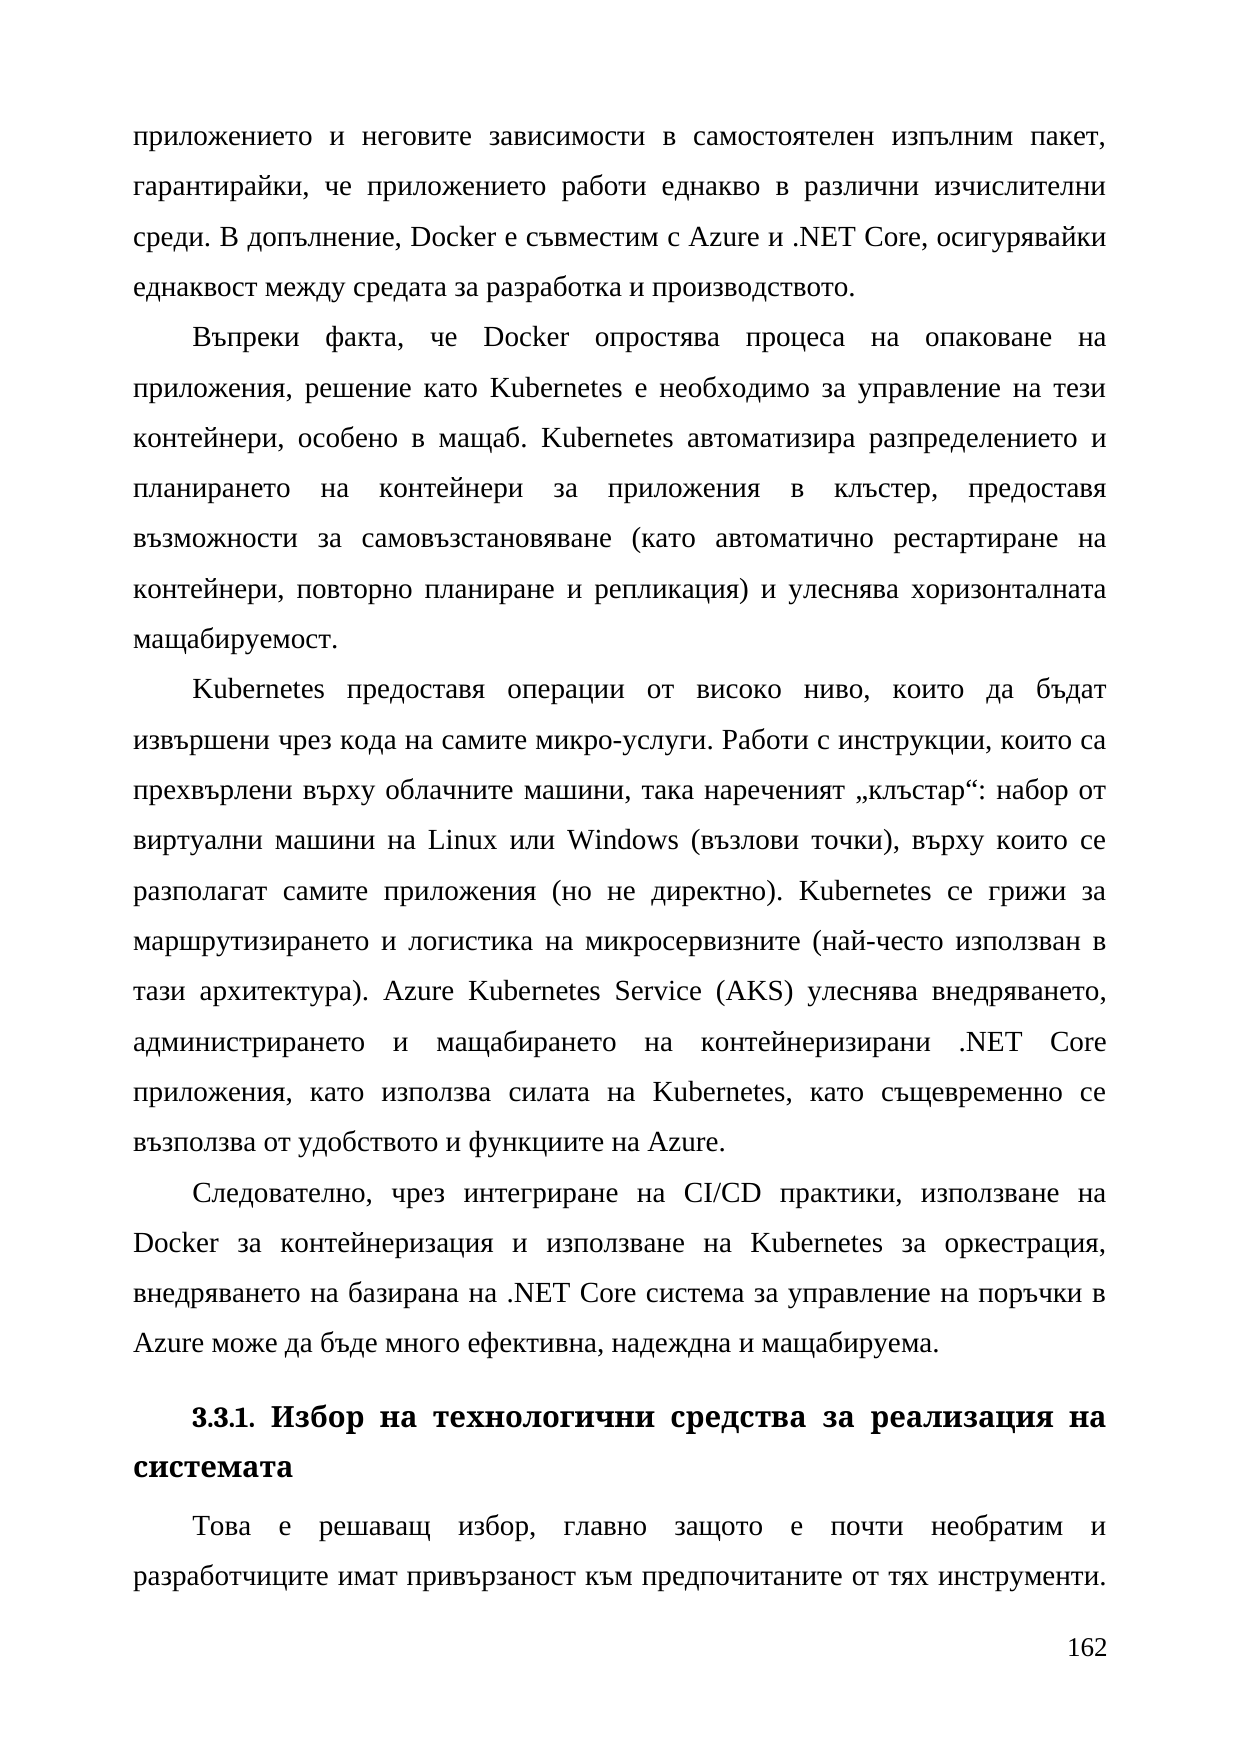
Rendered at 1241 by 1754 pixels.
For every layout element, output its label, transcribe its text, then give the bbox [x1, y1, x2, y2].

text Kubernetes предоставя операции от високо ниво, които да бъдат извършени чрез кода на самите микро-услуги. Pаботи с инструкции, които са прехвърлени върху облачните машини, така нареченият „клъстар“: набор от виртуални машини на Linux или Windows (възлови точки), върху които се разполагат самите приложения (но не директно). Kubernetes се грижи за маршрутизирането и логистика на микросервизните (най-често използван в тази архитектура). Azure Kubernetes Service (AKS) улеснява внедряването, администрирането и мащабирането на контейнеризирани .NET Core приложения, като използва силата на Kubernetes, като същевременно се възползва от удобството и функциите на Azure. [133, 672, 1107, 1158]
text Въпреки факта, че Docker опростява процеса на опаковане на приложения, решение като Kubernetes е необходимо за управление на тези контейнери, особено в мащаб. Kubernetes автоматизира разпределението и планирането на контейнери за приложения в клъстер, предоставя възможности за самовъзстановяване (като автоматично рестартиране на контейнери, повторно планиране и репликация) и улеснява хоризонталната мащабируемост. [133, 319, 1107, 655]
text Следователно, чрез интегриране на CI/CD практики, използване на Docker за контейнеризация и използване на Kubernetes за оркестрация, внедряването на базирана на .NET Core система за управление на поръчки в Azure може да бъде много ефективна, надеждна и мащабируема. [133, 1175, 1107, 1359]
subtitle 3.3.1. Избор на технологични средства за реализация на системата [133, 1401, 1107, 1485]
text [133, 118, 1107, 303]
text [133, 1508, 1107, 1592]
